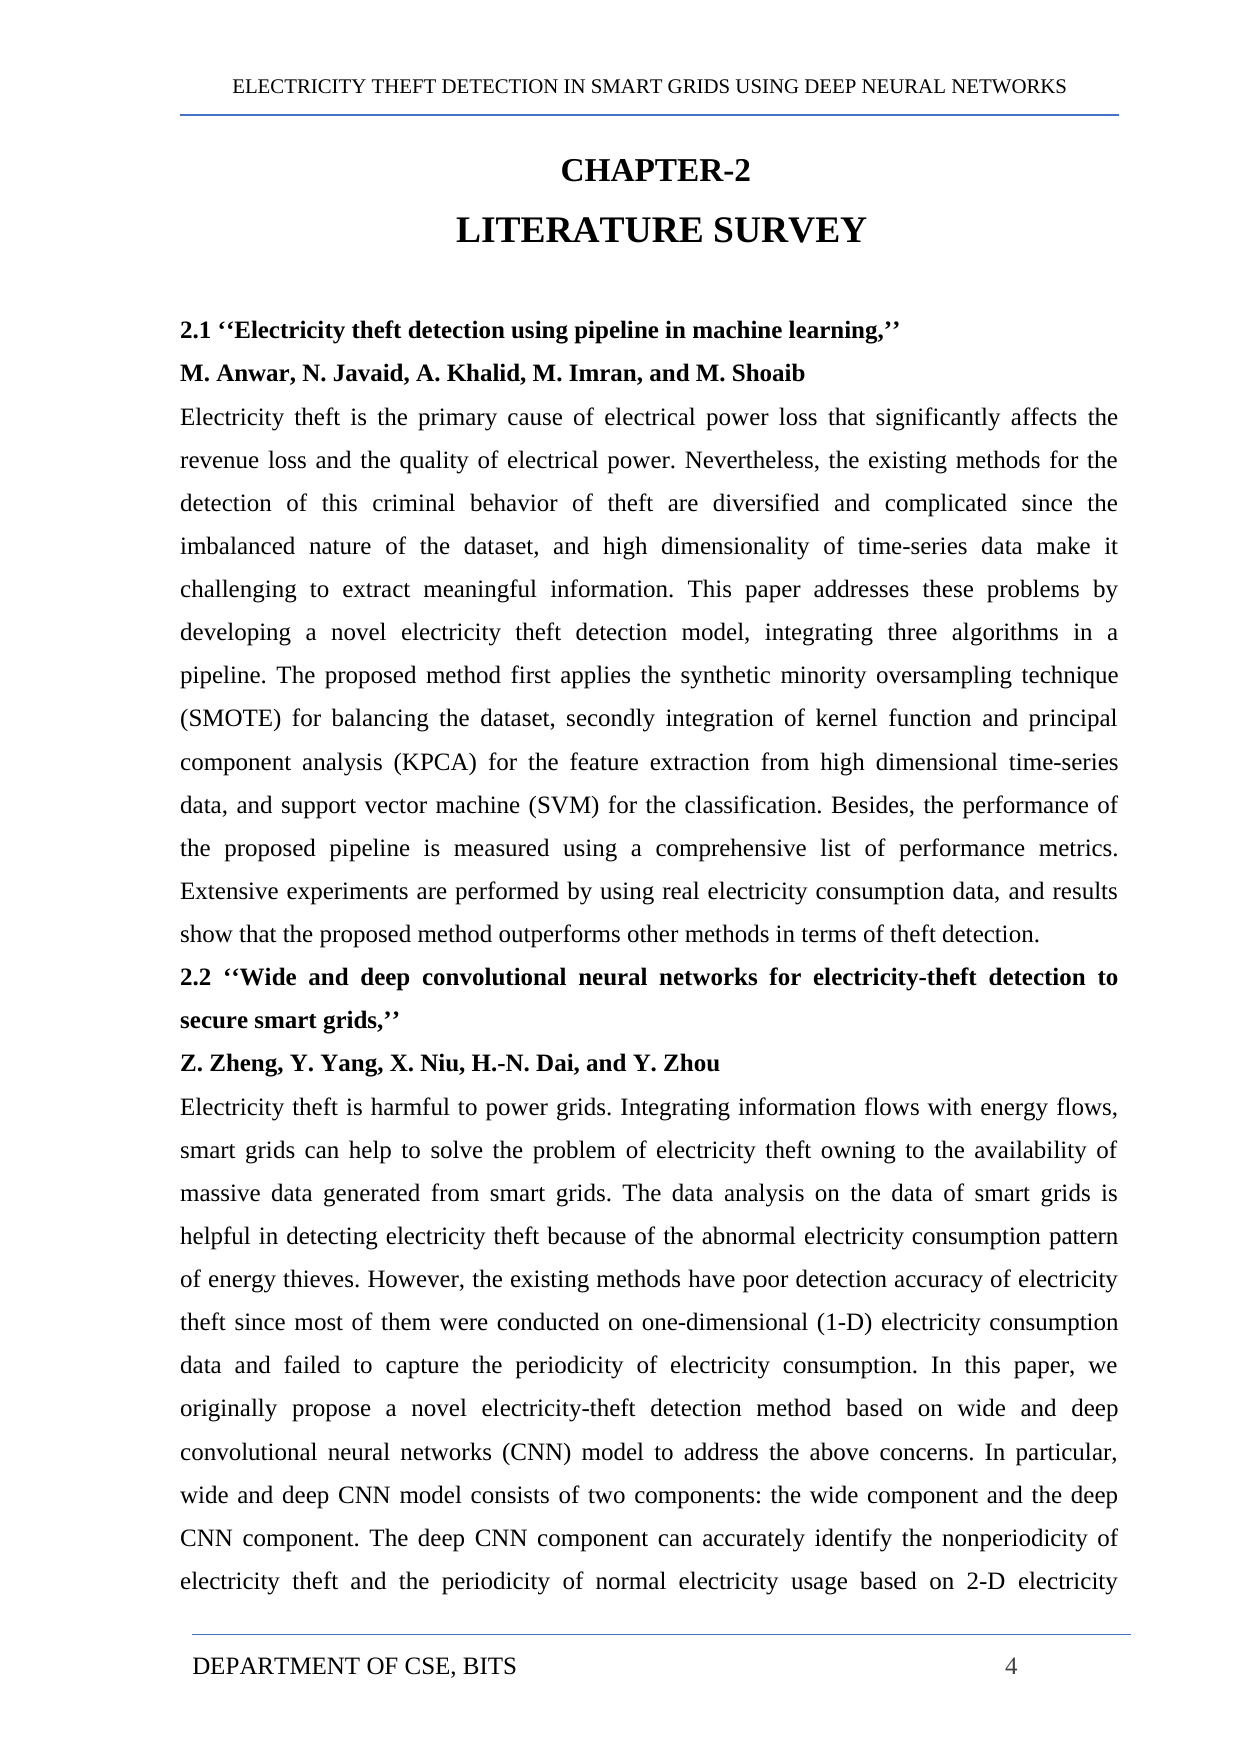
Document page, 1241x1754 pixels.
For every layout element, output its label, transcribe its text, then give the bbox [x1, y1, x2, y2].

text 2.1 ‘‘Electricity theft detection using pipeline in machine learning,’’ [180, 315, 1119, 344]
text 2.2 ‘‘Wide and deep convolutional neural networks for electricity-theft detection to secure smart grids,’’ [180, 962, 1119, 1034]
text Electricity theft is the primary cause of electrical power loss that significantly affects the revenue loss and the quality of electrical power. Nevertheless, the existing methods for the detection of this criminal behavior of theft are diversified and complicated since the imbalanced nature of the dataset, and high dimensionality of time-series data make it challenging to extract meaningful information. This paper addresses these problems by developing a novel electricity theft detection model, integrating three algorithms in a pipeline. The proposed method first applies the synthetic minority oversampling technique (SMOTE) for balancing the dataset, secondly integration of kernel function and principal component analysis (KPCA) for the feature extraction from high dimensional time-series data, and support vector machine (SVM) for the classification. Besides, the performance of the proposed pipeline is measured using a comprehensive list of performance metrics. Extensive experiments are performed by using real electricity consumption data, and results show that the proposed method outperforms other methods in terms of theft detection. [180, 402, 1119, 948]
text Z. Zheng, Y. Yang, X. Niu, H.-N. Dai, and Y. Zhou [180, 1048, 1119, 1077]
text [180, 1092, 1119, 1595]
text M. Anwar, N. Javaid, A. Khalid, M. Imran, and M. Shoaib [180, 358, 1119, 387]
text LITERATURE SURVEY [192, 207, 1131, 251]
text CHAPTER-2 [180, 150, 1131, 188]
